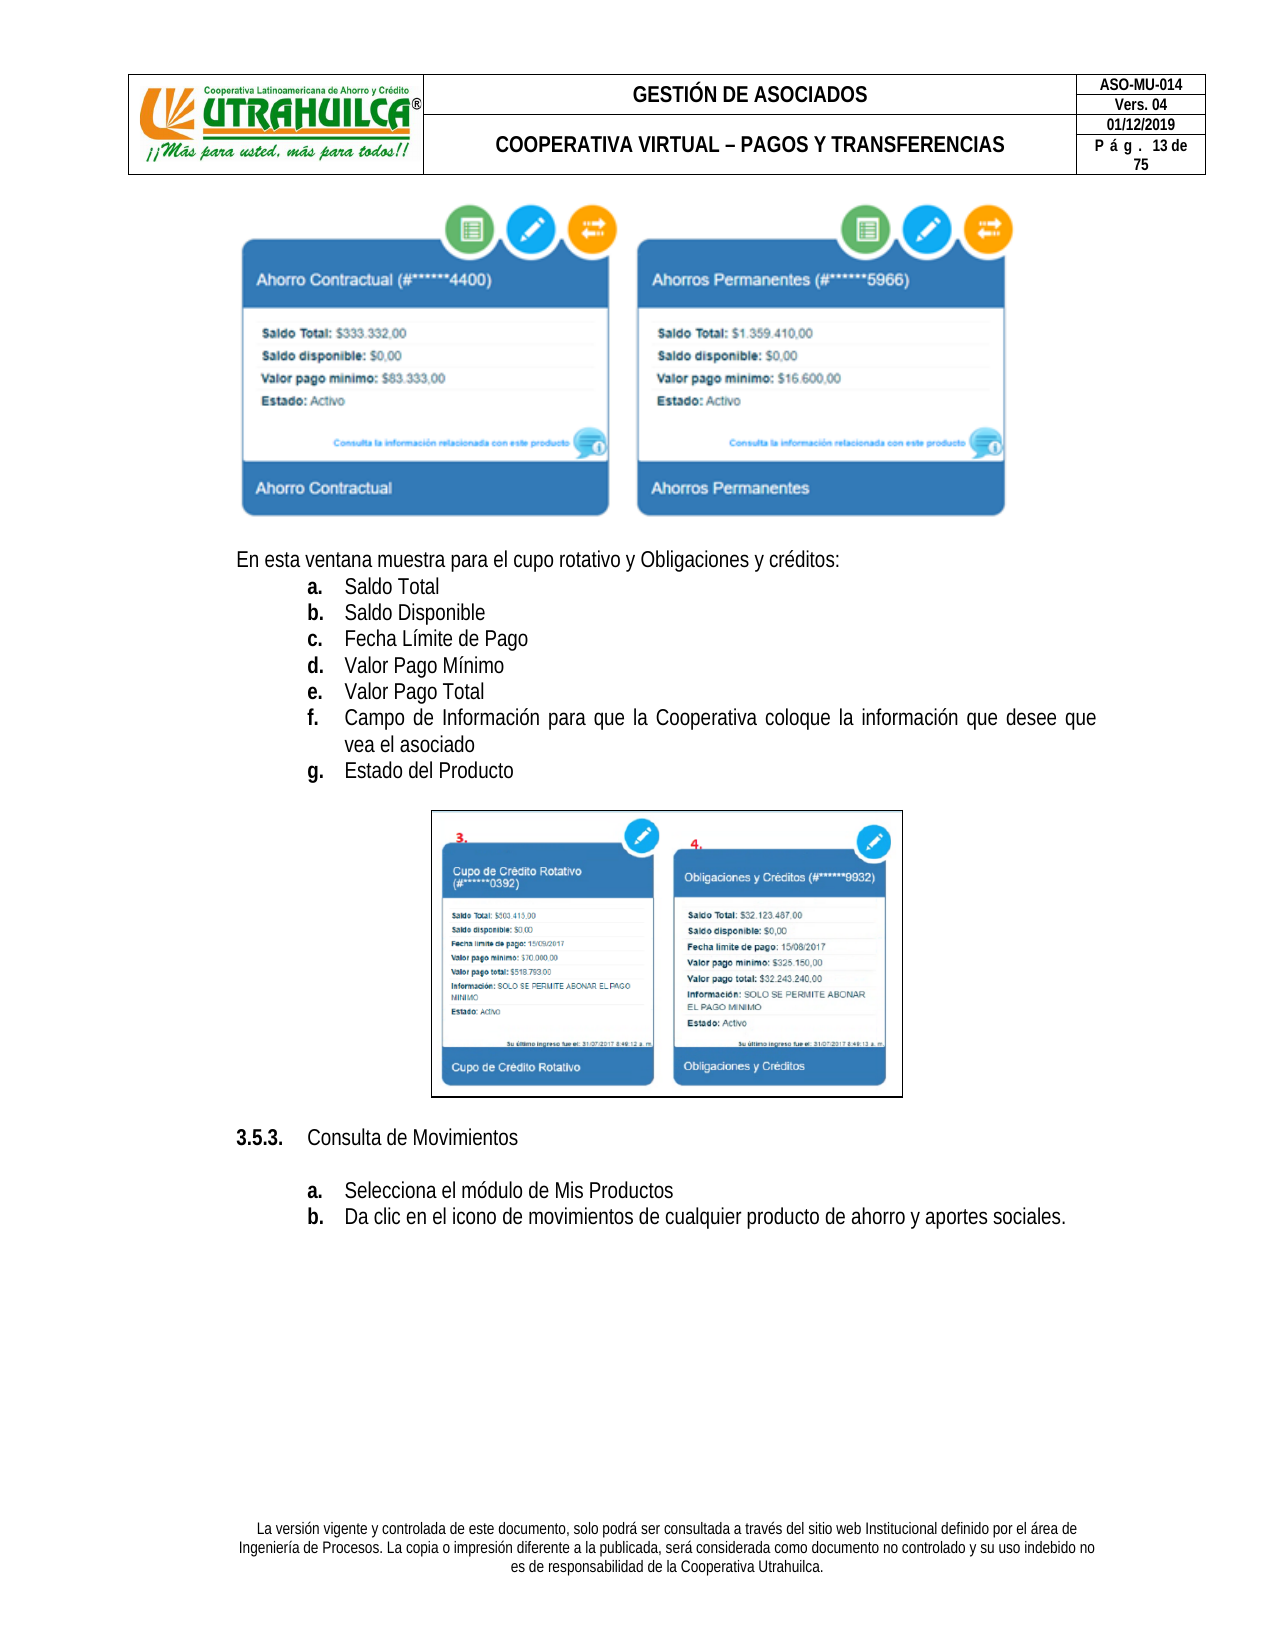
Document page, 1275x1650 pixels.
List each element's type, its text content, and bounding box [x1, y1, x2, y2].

picture [432, 811, 902, 1096]
list Fecha Límite de Pago [307, 625, 1098, 652]
list Valor Pago Total [307, 678, 1098, 704]
list Consulta de Movimientos [236, 1124, 1098, 1150]
list Saldo Disponible [307, 599, 1098, 625]
list Estado del Producto [307, 757, 1098, 783]
list Valor Pago Mínimo [307, 652, 1098, 678]
list Da clic en el icono de movimientos de cualquier producto de ahorro y aportes sociales. [307, 1203, 1098, 1229]
list Campo de Información para que la Cooperativa coloque la información que desee que vea el asociado [307, 704, 1098, 757]
text En esta ventana muestra para el cupo rotativo y Obligaciones y créditos: [236, 546, 1098, 573]
picture [236, 201, 1016, 520]
list Saldo Total [307, 573, 1098, 599]
list Selecciona el módulo de Mis Productos [307, 1177, 1098, 1203]
picture [139, 86, 422, 162]
